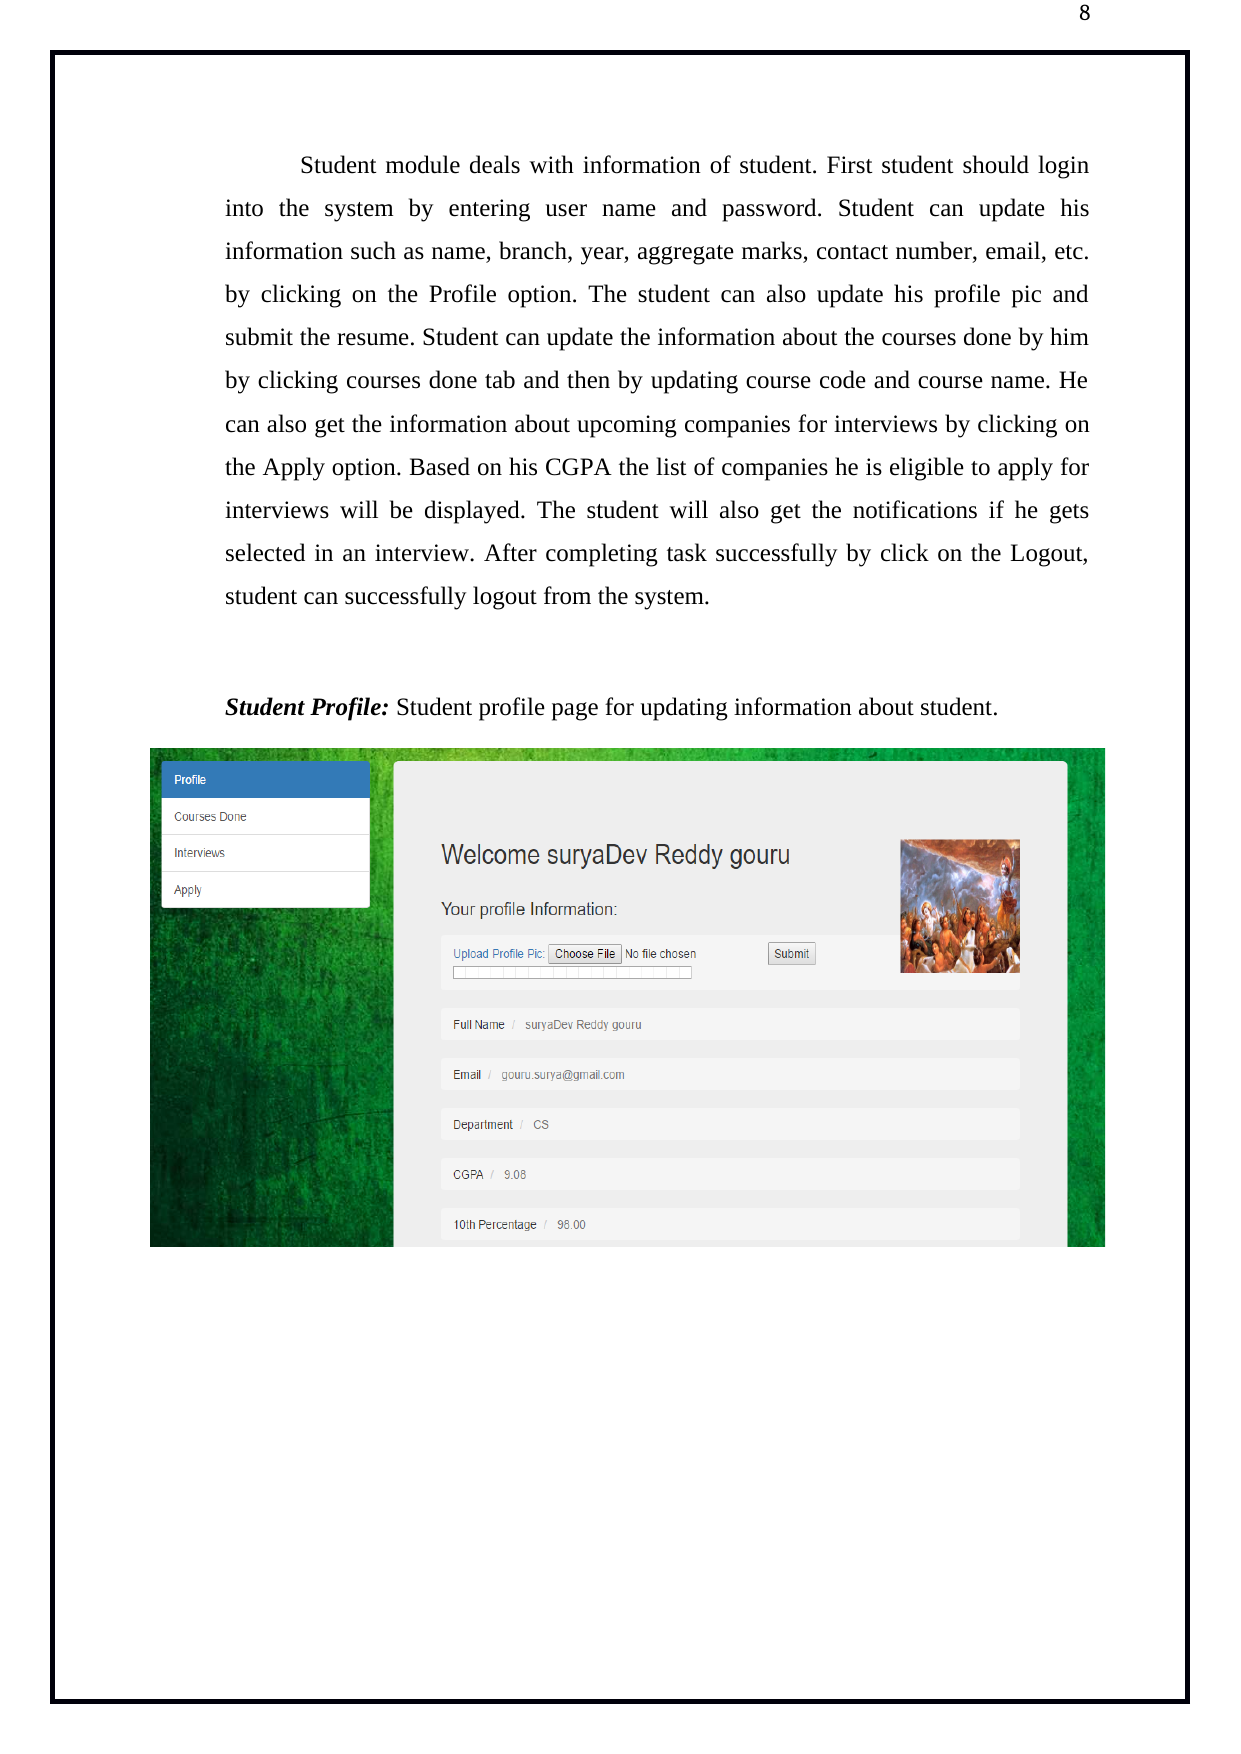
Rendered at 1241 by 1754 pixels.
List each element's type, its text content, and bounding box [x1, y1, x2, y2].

picture [150, 748, 1105, 1247]
text Student Profile: Student profile page for updating information about student. [150, 692, 1090, 721]
list Student module deals with information of student. First student should login into the system by entering user name and password. Student can update his information such as name, branch, year, aggregate marks, contact number, email, etc. by clicking on the Profile option. The student can also update his profile pic and submit the resume. Student can update the information about the courses done by him by clicking courses done tab and then by updating course code and course name. He can also get the information about upcoming companies for interviews by clicking on the Apply option. Based on his CGPA the list of companies he is eligible to apply for interviews will be displayed. The student will also get the notifications if he gets selected in an interview. After completing task successfully by click on the Logout, student can successfully logout from the system. [225, 150, 1090, 610]
